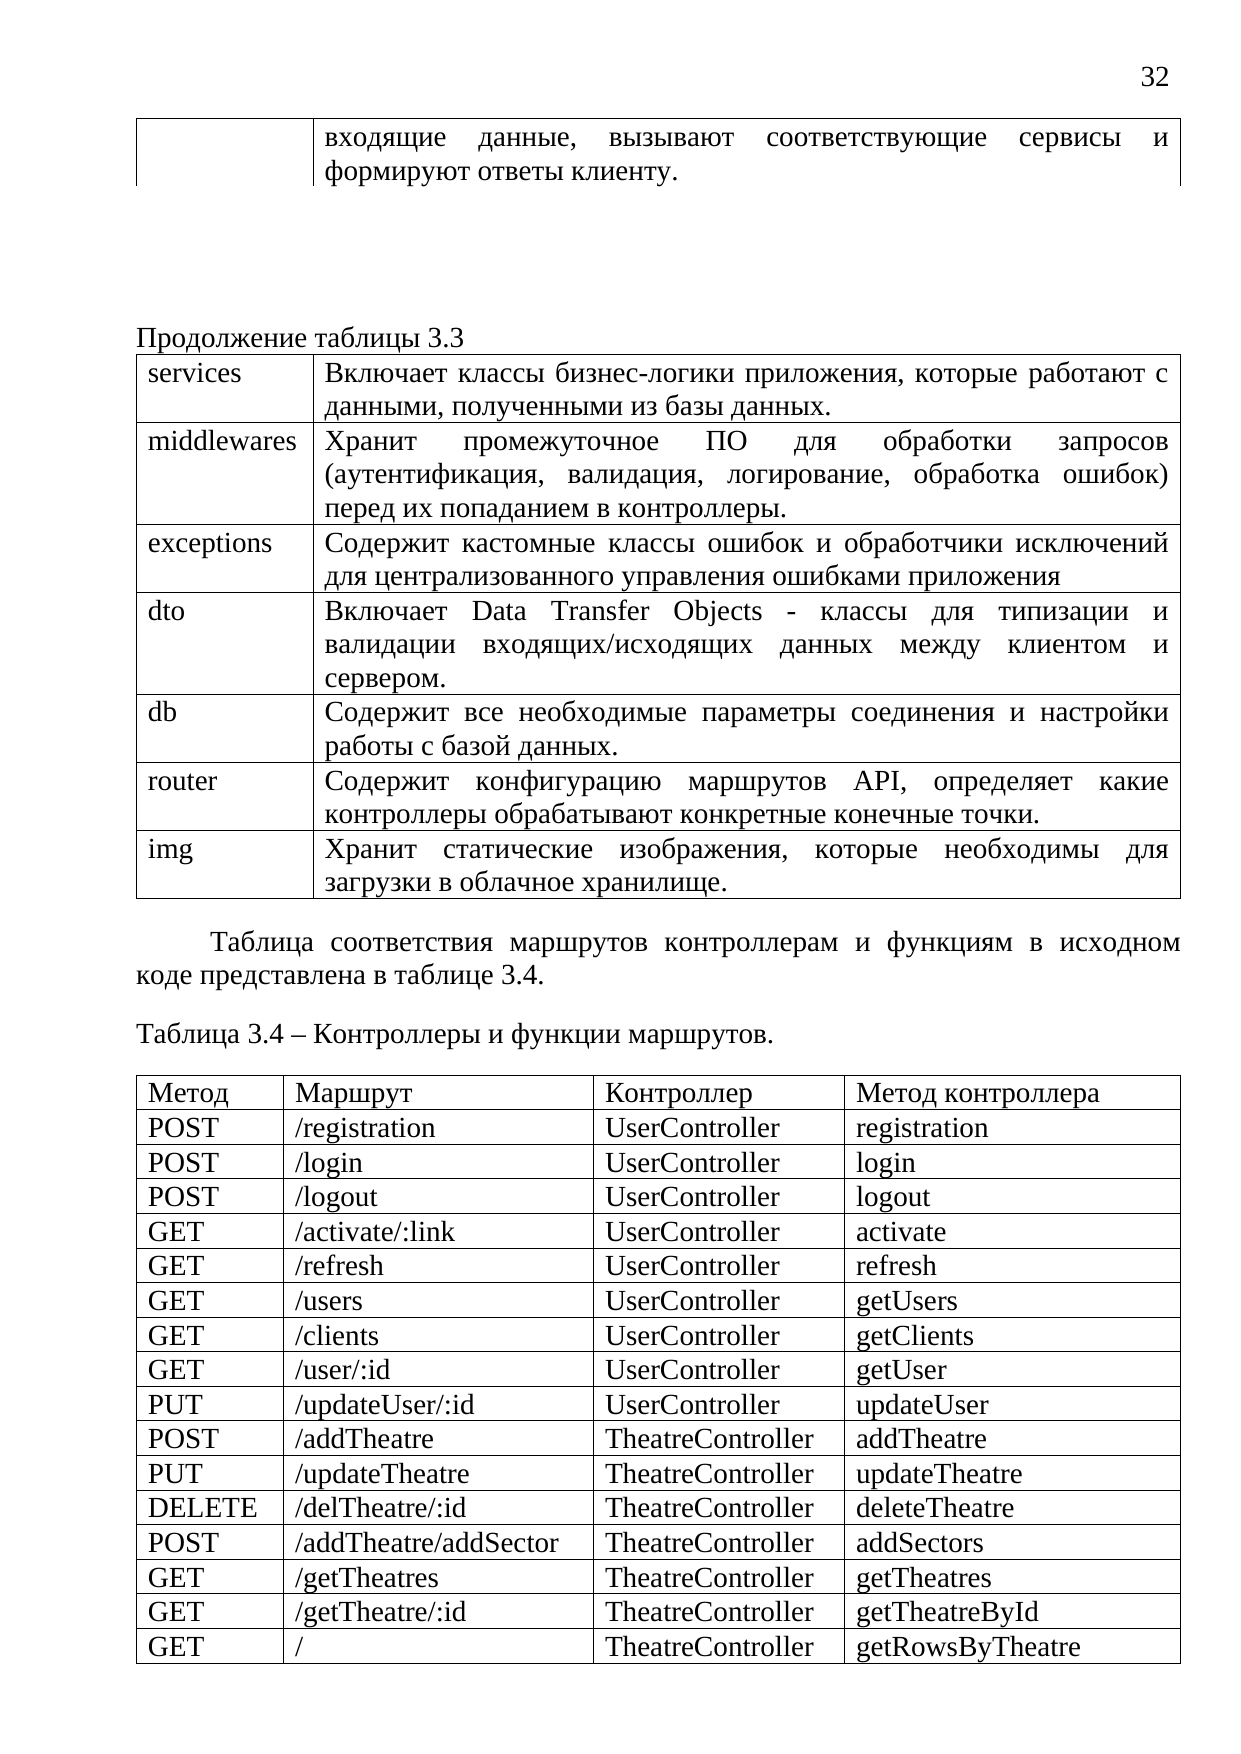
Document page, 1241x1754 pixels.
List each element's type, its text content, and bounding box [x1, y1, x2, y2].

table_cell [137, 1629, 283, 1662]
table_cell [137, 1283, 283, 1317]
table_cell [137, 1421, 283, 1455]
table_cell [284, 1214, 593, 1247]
text Таблица 3.4 – Контроллеры и функции маршрутов. [136, 1016, 1181, 1049]
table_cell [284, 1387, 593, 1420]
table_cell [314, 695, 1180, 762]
text Таблица соответствия маршрутов контроллерам и функциям в исходном коде представлена в таблице 3.4. [136, 924, 1181, 991]
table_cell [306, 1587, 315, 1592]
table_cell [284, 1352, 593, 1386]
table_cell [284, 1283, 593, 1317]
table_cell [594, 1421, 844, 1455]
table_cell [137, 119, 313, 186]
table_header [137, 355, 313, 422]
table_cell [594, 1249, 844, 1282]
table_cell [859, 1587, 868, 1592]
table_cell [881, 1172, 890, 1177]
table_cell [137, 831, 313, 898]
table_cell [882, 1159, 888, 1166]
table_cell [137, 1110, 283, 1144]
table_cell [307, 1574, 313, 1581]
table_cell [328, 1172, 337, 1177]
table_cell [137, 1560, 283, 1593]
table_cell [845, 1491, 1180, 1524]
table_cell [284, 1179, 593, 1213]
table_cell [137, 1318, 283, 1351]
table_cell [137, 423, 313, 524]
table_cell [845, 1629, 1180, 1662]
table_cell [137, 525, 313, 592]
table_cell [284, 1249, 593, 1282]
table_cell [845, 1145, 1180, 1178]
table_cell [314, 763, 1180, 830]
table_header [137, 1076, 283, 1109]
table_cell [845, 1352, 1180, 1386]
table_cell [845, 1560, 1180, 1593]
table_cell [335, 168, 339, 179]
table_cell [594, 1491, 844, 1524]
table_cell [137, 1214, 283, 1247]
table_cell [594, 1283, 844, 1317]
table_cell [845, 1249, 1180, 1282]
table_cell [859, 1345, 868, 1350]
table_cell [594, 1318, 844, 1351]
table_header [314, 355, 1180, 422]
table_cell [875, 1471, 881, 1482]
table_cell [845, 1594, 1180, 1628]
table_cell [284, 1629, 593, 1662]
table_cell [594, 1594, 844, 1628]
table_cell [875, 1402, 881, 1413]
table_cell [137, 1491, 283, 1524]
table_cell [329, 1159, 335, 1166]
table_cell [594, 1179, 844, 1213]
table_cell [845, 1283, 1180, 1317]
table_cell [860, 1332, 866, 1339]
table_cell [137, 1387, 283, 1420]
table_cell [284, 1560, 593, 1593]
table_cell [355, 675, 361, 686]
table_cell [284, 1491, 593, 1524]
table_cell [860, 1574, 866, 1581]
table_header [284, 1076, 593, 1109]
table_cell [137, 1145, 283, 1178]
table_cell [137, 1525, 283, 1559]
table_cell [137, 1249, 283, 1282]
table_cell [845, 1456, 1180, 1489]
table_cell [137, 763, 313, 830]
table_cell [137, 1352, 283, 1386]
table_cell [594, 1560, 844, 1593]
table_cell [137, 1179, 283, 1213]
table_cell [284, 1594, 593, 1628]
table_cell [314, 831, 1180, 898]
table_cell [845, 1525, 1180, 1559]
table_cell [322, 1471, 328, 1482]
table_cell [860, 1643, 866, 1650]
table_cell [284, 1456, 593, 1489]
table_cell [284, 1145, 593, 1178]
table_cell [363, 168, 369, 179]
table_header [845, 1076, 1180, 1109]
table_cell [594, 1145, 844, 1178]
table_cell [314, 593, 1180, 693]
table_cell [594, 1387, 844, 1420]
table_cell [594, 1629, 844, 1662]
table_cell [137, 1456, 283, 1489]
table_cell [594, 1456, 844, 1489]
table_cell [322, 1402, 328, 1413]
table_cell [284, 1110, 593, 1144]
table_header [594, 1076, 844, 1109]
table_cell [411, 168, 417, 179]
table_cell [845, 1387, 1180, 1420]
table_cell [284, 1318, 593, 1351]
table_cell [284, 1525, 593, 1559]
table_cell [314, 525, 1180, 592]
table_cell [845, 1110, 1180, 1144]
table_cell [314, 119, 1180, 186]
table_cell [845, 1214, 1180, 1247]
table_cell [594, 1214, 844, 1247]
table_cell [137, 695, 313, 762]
text Продолжение таблицы 3.3 [136, 320, 1181, 354]
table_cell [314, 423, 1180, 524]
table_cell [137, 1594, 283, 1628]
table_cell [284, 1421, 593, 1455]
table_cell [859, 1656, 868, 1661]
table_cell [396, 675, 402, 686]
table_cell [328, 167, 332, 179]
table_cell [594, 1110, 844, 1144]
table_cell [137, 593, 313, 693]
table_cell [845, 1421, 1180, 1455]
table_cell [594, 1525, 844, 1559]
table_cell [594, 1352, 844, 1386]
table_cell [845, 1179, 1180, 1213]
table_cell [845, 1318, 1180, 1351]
